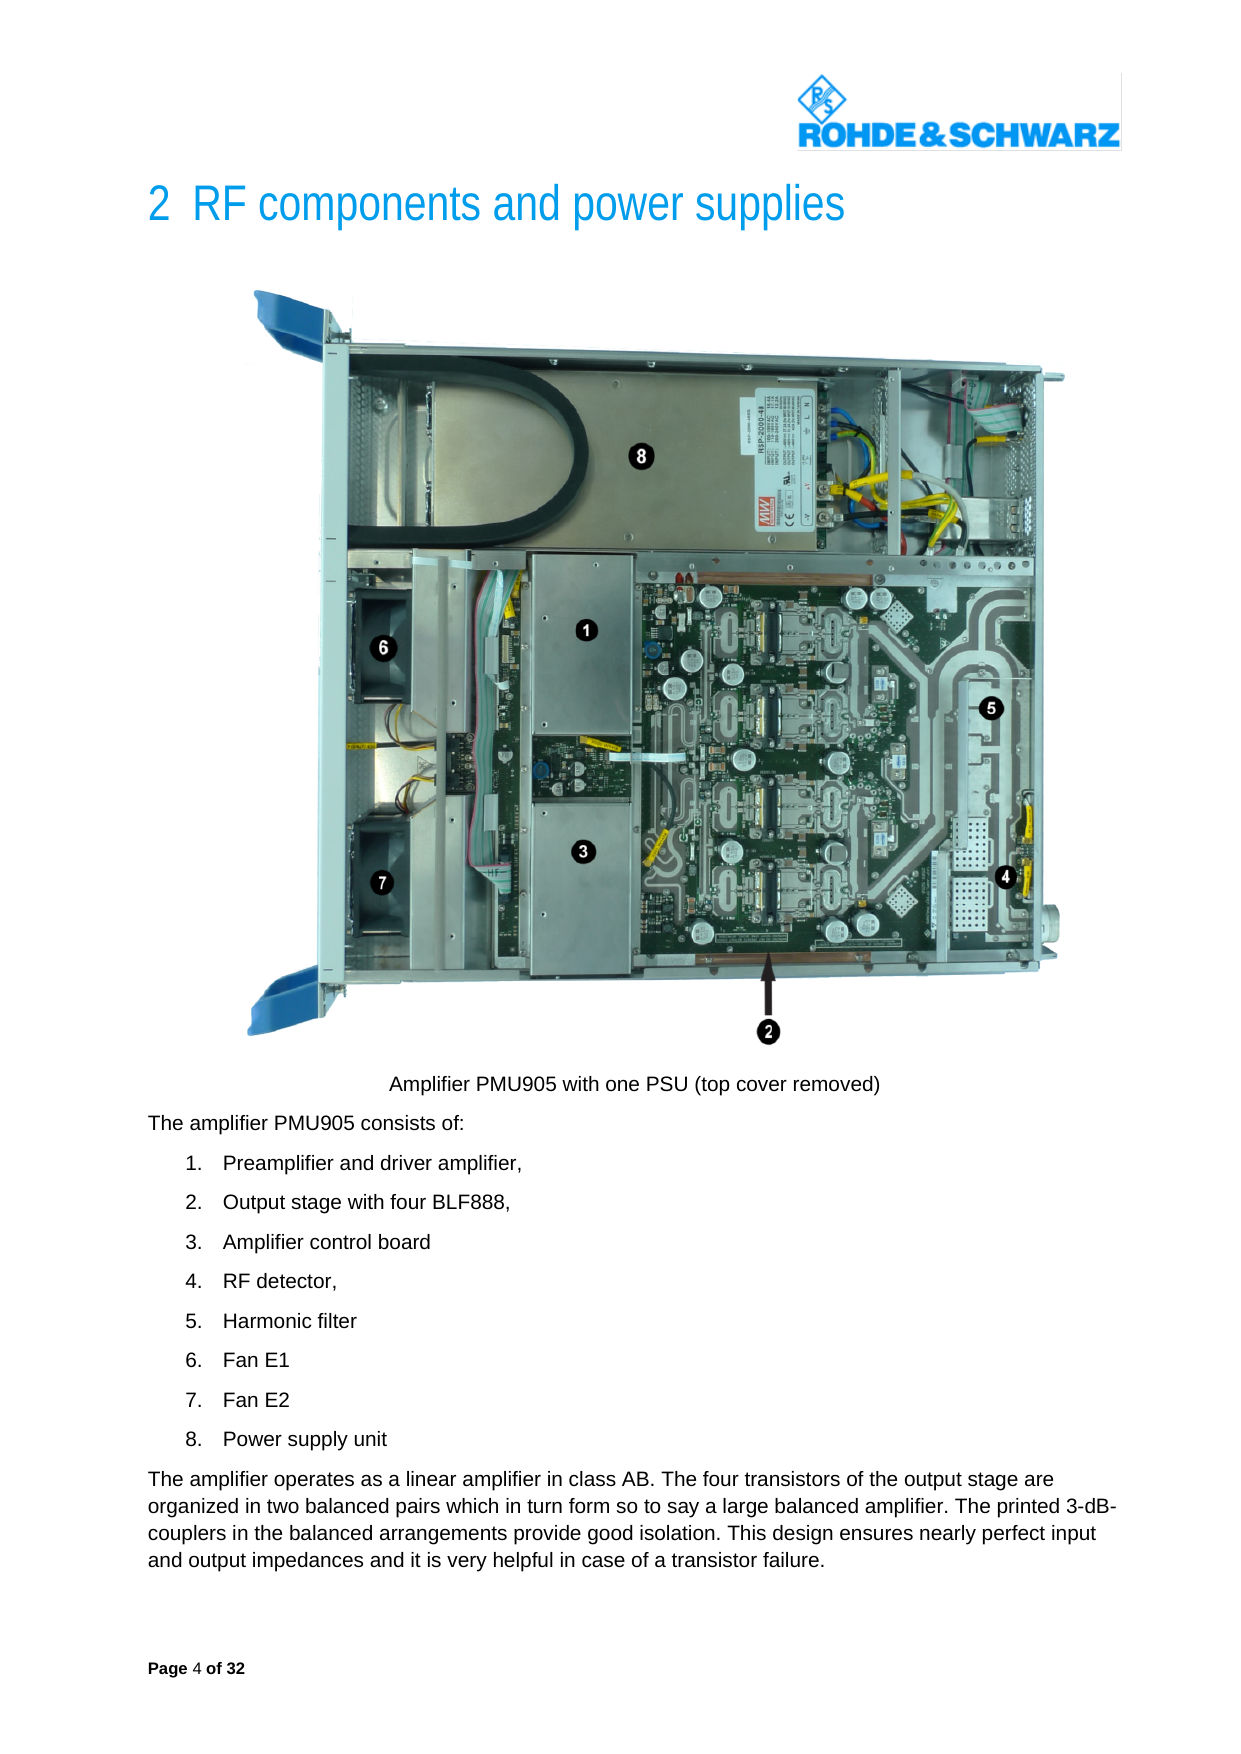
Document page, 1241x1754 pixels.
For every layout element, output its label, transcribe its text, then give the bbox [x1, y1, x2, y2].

text The amplifier operates as a linear amplifier in class AB. The four transistors of the output stage are organized in two balanced pairs which in turn form so to say a large balanced amplifier. The printed 3-dB-couplers in the balanced arrangements provide good isolation. This design ensures nearly perfect input and output impedances and it is very helpful in case of a transistor failure. [148, 1467, 1122, 1571]
list Fan E1 [185, 1348, 1122, 1372]
text Amplifier PMU905 with one PSU (top cover removed) [148, 1072, 1122, 1096]
list Amplifier control board [185, 1230, 1122, 1254]
list Harmonic filter [185, 1309, 1122, 1333]
list Power supply unit [185, 1427, 1122, 1451]
subtitle RF components and power supplies [148, 174, 1122, 231]
list Fan E2 [185, 1388, 1122, 1412]
list Preamplifier and driver amplifier, [185, 1151, 1122, 1175]
text The amplifier PMU905 consists of: [148, 1111, 1122, 1135]
picture [147, 256, 1123, 1057]
picture [797, 73, 1123, 152]
list RF detector, [185, 1269, 1122, 1293]
list Output stage with four BLF888, [185, 1190, 1122, 1214]
